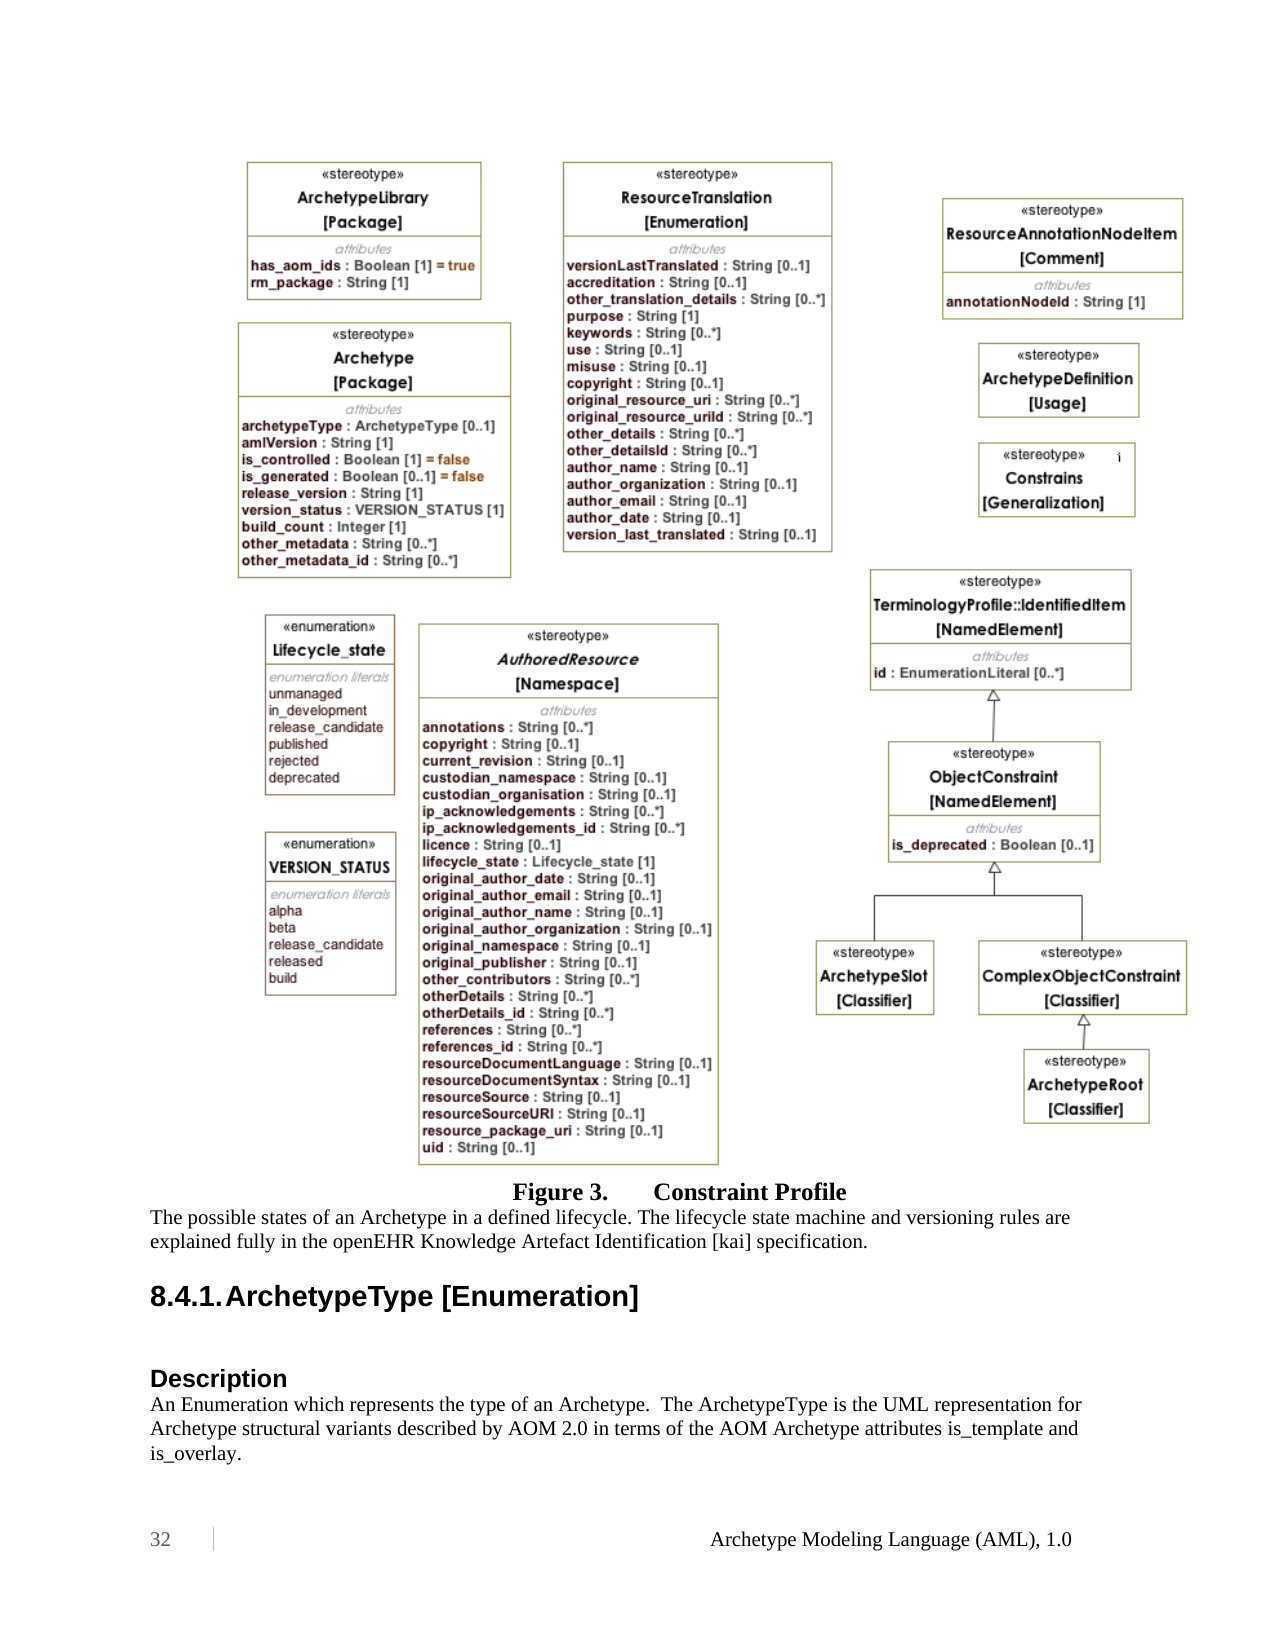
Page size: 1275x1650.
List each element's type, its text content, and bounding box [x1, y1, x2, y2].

list Constraint Profile [234, 1177, 1125, 1205]
text Description [150, 1363, 1125, 1392]
subtitle ArchetypeType [Enumeration] [150, 1279, 1125, 1312]
text The possible states of an Archetype in a defined lifecycle. The lifecycle state machine and versioning rules are explained fully in the openEHR Knowledge Artefact Identification [kai] specification. [150, 1205, 1125, 1253]
picture [225, 150, 1199, 1177]
text An Enumeration which represents the type of an Archetype. The ArchetypeType is the UML representation for Archetype structural variants described by AOM 2.0 in terms of the AOM Archetype attributes is_template and is_overlay. [150, 1392, 1125, 1464]
